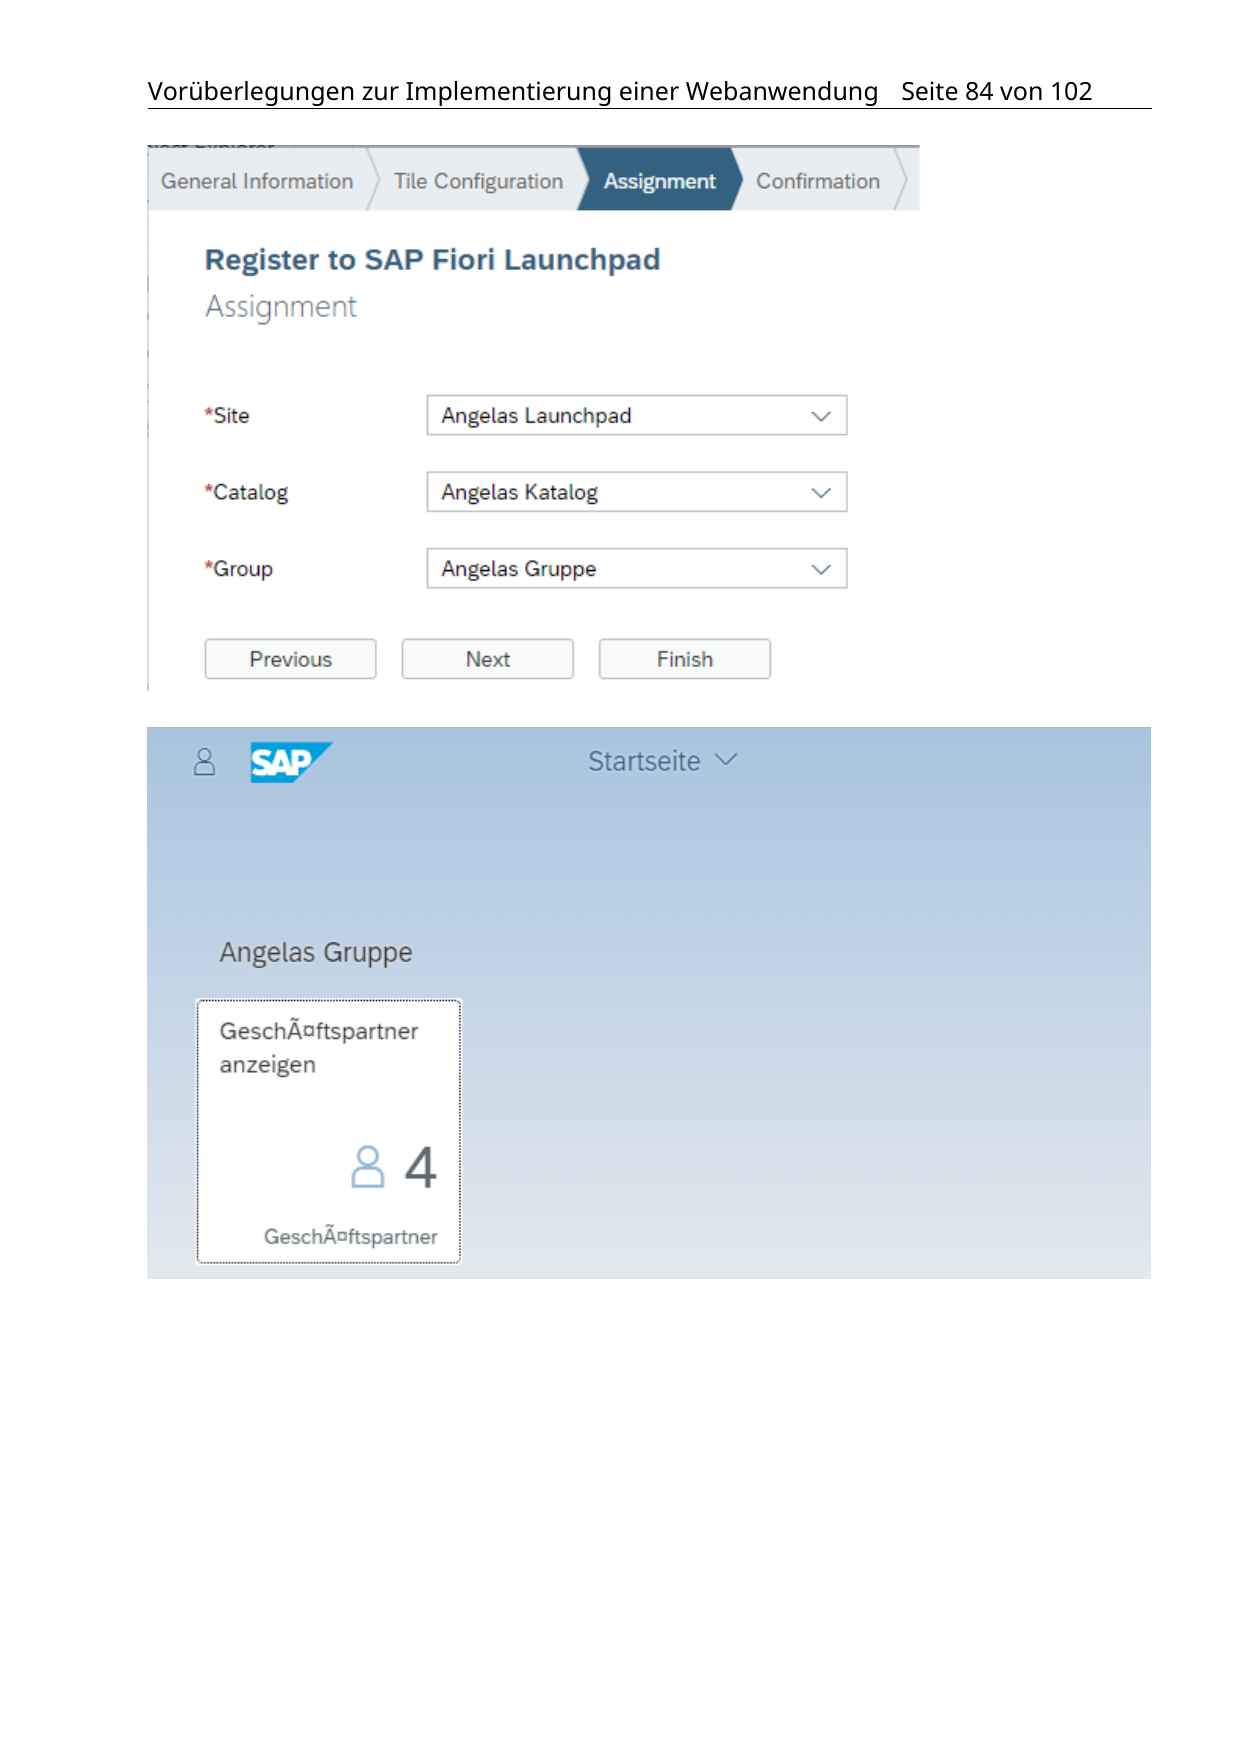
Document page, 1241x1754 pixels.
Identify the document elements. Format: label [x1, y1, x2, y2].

picture [147, 145, 920, 692]
picture [147, 727, 1151, 1279]
